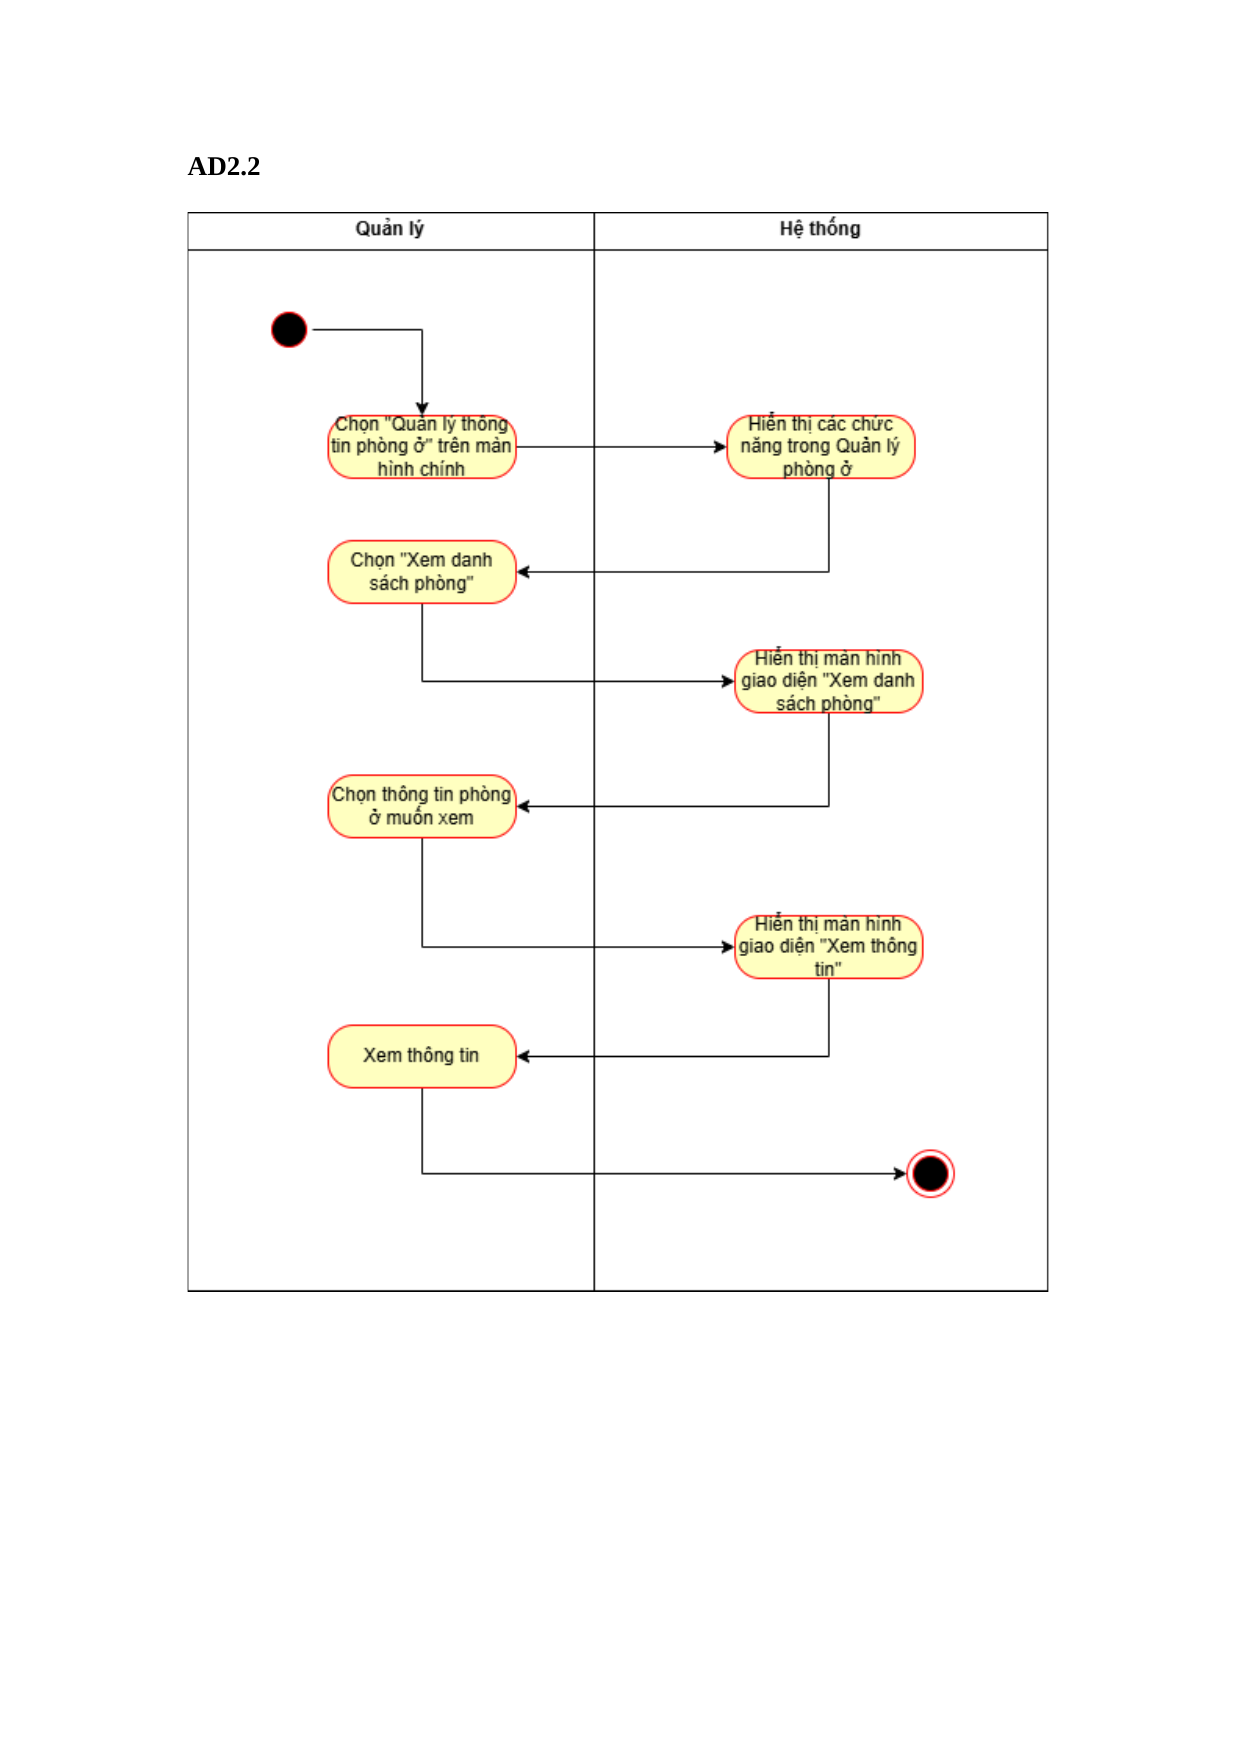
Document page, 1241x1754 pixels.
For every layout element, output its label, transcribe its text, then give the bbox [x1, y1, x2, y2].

picture [187, 212, 1049, 1292]
text AD2.2 [187, 150, 1104, 181]
